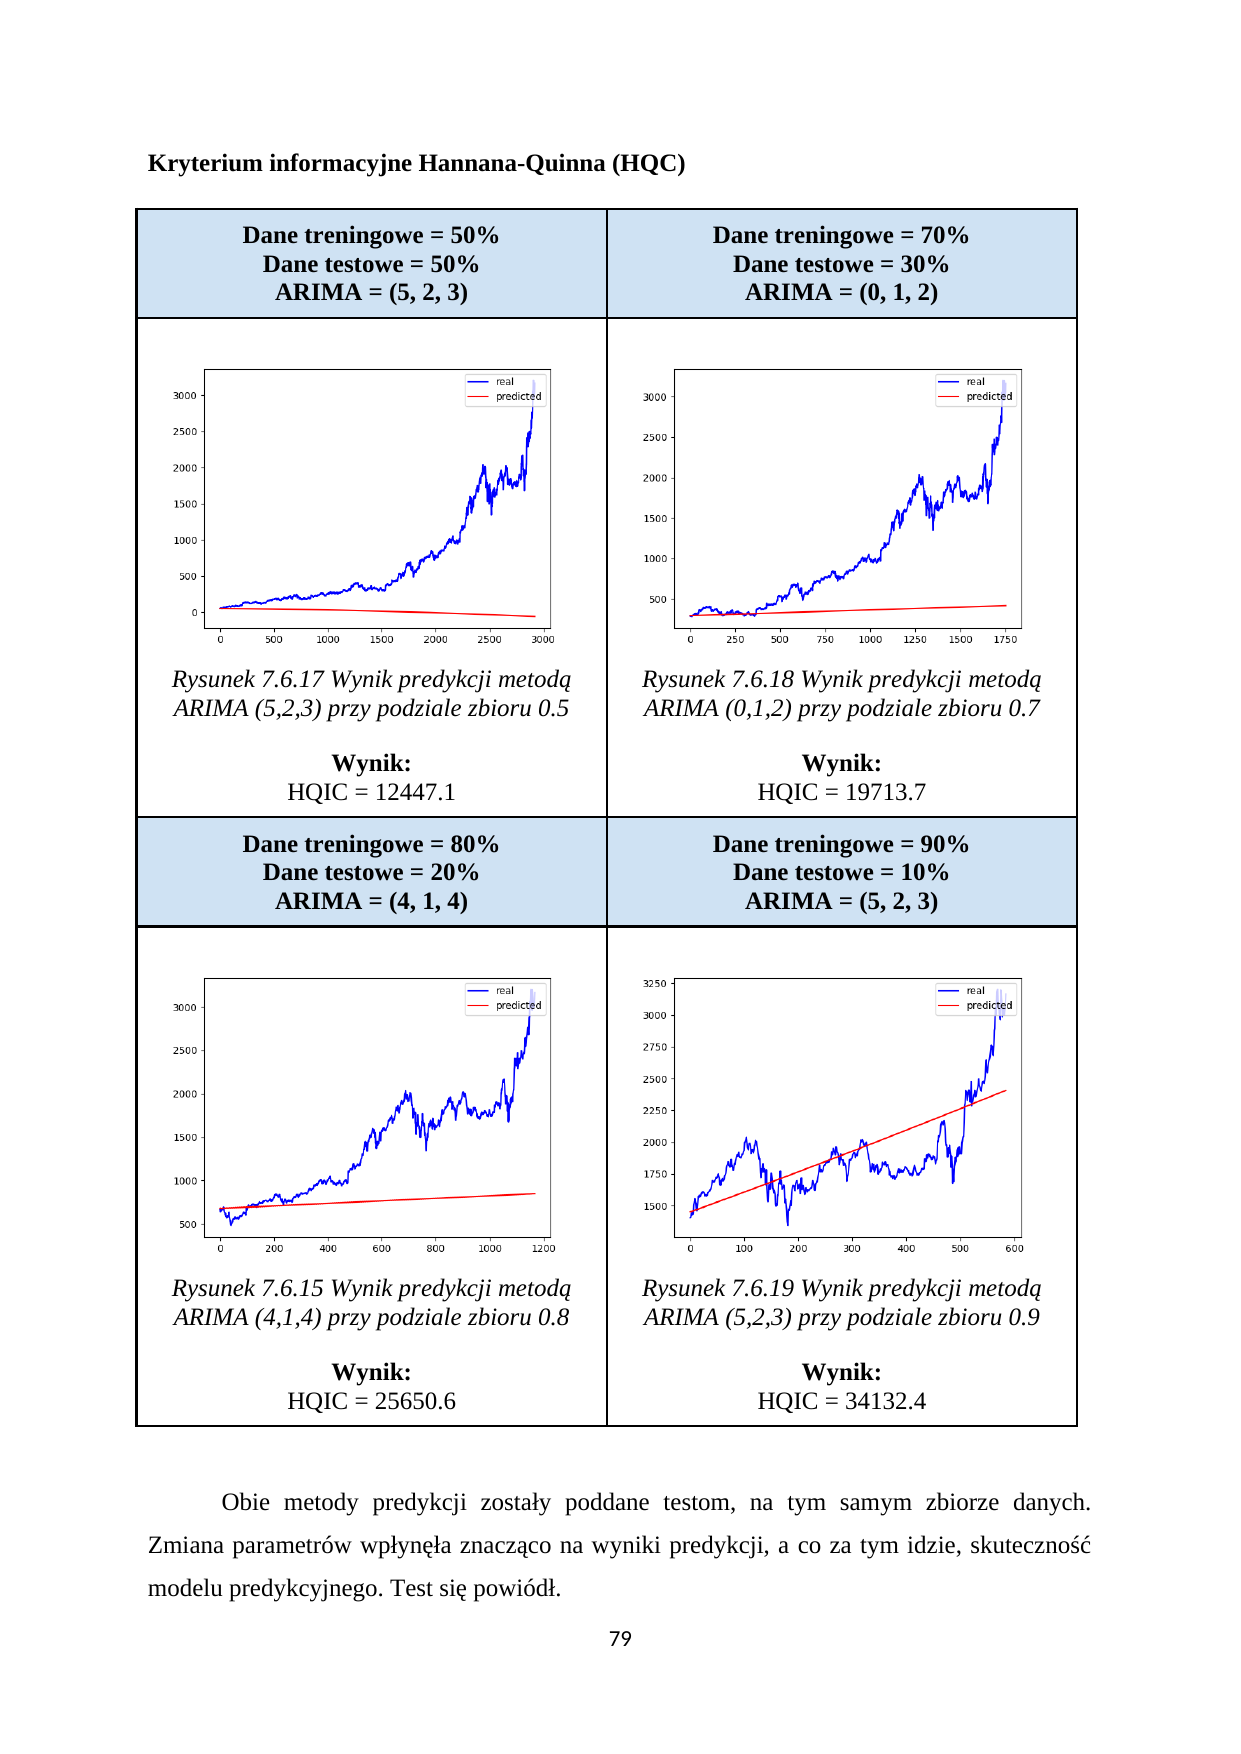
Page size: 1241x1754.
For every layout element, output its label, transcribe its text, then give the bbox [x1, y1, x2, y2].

table_cell Rysunek 7.6.15 Wynik predykcji metodą ARIMA (4,1,4) przy podziale zbioru 0.8 Wynik: HQIC = 25650.6 [138, 928, 606, 1425]
table_cell Rysunek 7.6.19 Wynik predykcji metodą ARIMA (5,2,3) przy podziale zbioru 0.9 Wynik: HQIC = 34132.4 [608, 928, 1076, 1425]
table_cell Dane treningowe = 80% Dane testowe = 20% ARIMA = (4, 1, 4) [138, 818, 606, 925]
table_header Dane treningowe = 70% Dane testowe = 30% ARIMA = (0, 1, 2) [608, 210, 1076, 317]
picture [148, 329, 595, 665]
picture [618, 937, 1066, 1274]
table_cell Dane treningowe = 90% Dane testowe = 10% ARIMA = (5, 2, 3) [608, 818, 1076, 925]
picture [618, 329, 1066, 665]
table_header Dane treningowe = 50% Dane testowe = 50% ARIMA = (5, 2, 3) [138, 210, 606, 317]
text Kryterium informacyjne Hannana-Quinna (HQC) [148, 148, 1093, 176]
text Obie metody predykcji zostały poddane testom, na tym samym zbiorze danych. Zmiana parametrów wpłynęła znacząco na wyniki predykcji, a co za tym idzie, skuteczność modelu predykcyjnego. Test się powiódł. [148, 1487, 1093, 1602]
table_cell Rysunek 7.6.17 Wynik predykcji metodą ARIMA (5,2,3) przy podziale zbioru 0.5 Wynik: HQIC = 12447.1 [138, 319, 606, 816]
picture [148, 937, 595, 1274]
table_cell Rysunek 7.6.18 Wynik predykcji metodą ARIMA (0,1,2) przy podziale zbioru 0.7 Wynik: HQIC = 19713.7 [608, 319, 1076, 816]
